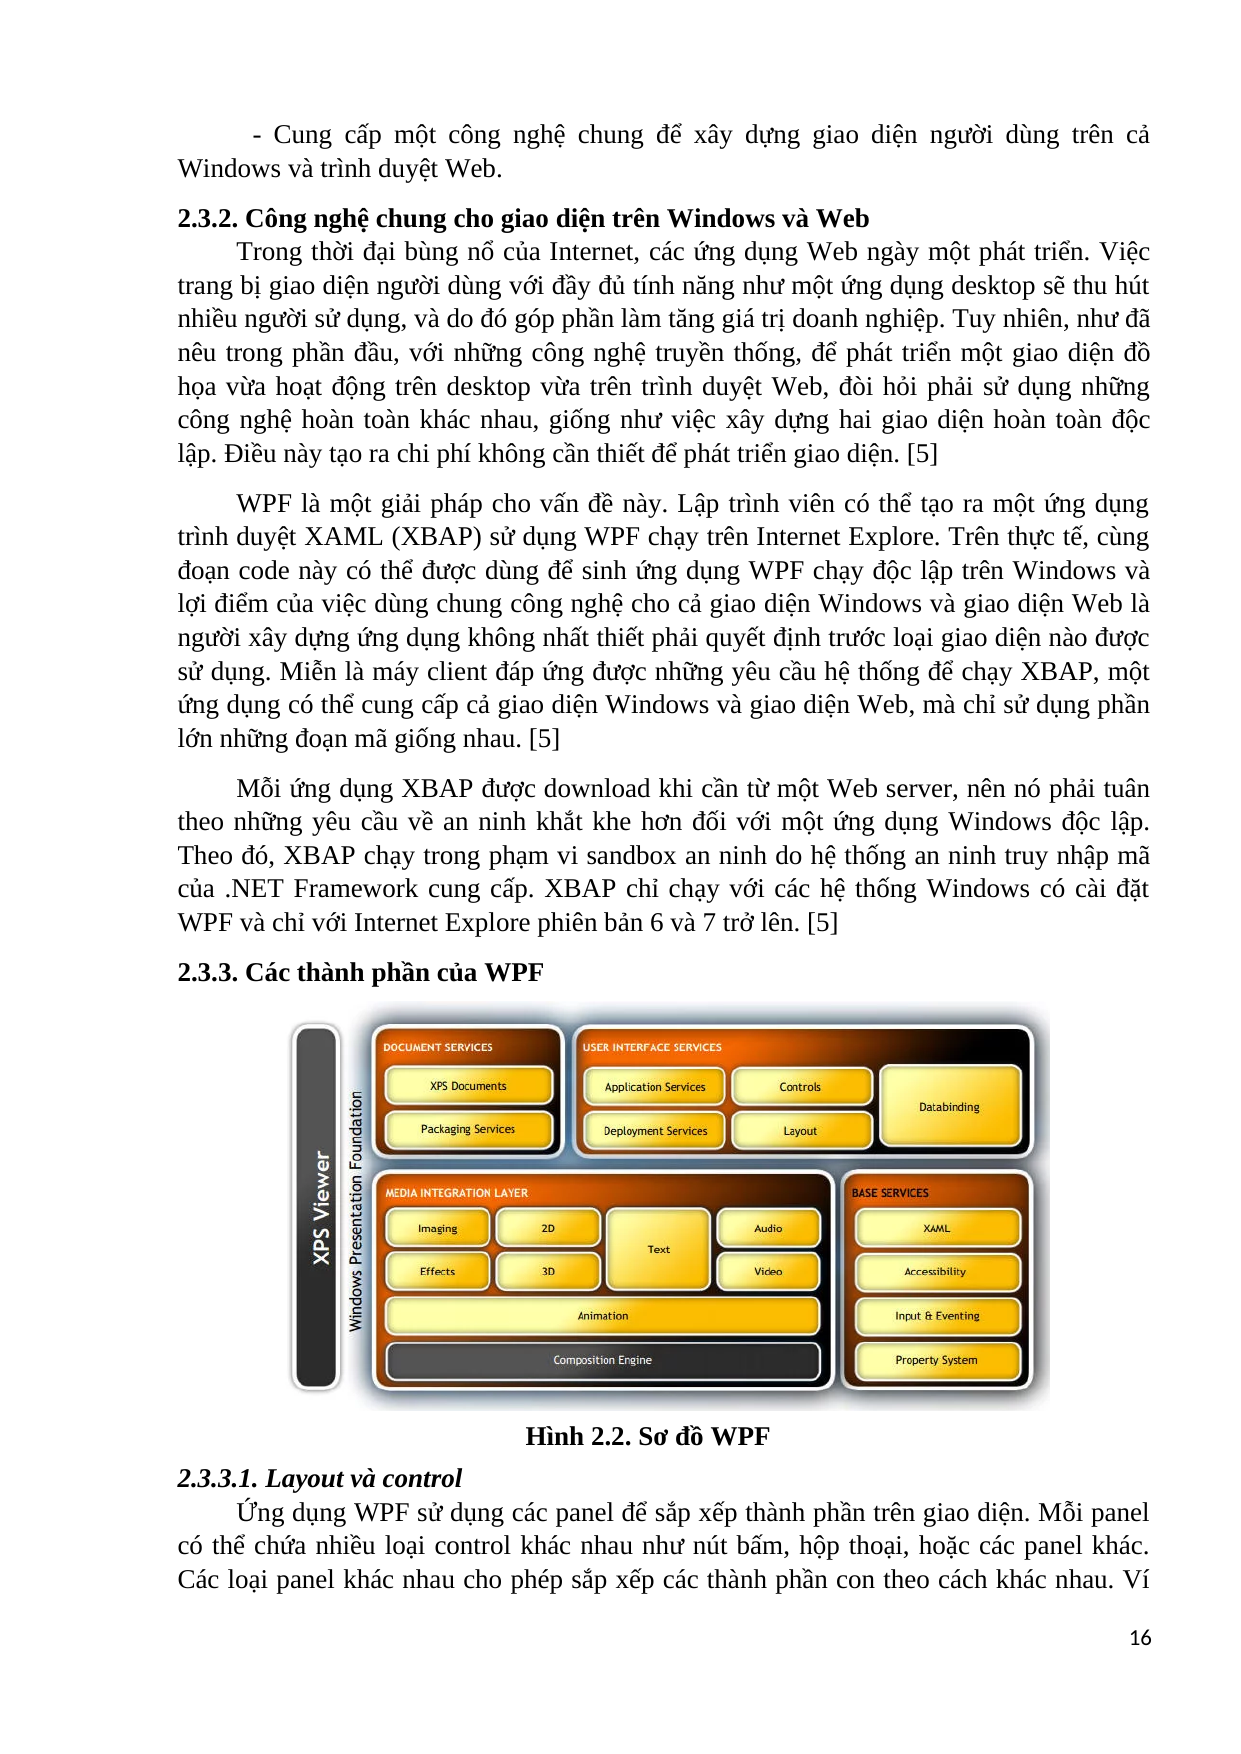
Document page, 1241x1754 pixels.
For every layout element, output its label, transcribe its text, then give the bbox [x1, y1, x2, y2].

text Mỗi ứng dụng XBAP được download khi cần từ một Web server, nên nó phải tuân theo những yêu cầu về an ninh khắt khe hơn đối với một ứng dụng Windows độc lập. Theo đó, XBAP chạy trong phạm vi sandbox an ninh do hệ thống an ninh truy nhập mã của .NET Framework cung cấp. XBAP chỉ chạy với các hệ thống Windows có cài đặt WPF và chỉ với Internet Explore phiên bản 6 và 7 trở lên. [5] [177, 772, 1152, 937]
text Trong thời đại bùng nổ của Internet, các ứng dụng Web ngày một phát triển. Việc trang bị giao diện người dùng với đầy đủ tính năng như một ứng dụng desktop sẽ thu hút nhiều người sử dụng, và do đó góp phần làm tăng giá trị doanh nghiệp. Tuy nhiên, như đã nêu trong phần đầu, với những công nghệ truyền thống, để phát triển một giao diện đồ họa vừa hoạt động trên desktop vừa trên trình duyệt Web, đòi hỏi phải sử dụng những công nghệ hoàn toàn khác nhau, giống như việc xây dựng hai giao diện hoàn toàn độc lập. Điều này tạo ra chi phí không cần thiết để phát triển giao diện. [5] [177, 235, 1152, 468]
text - Cung cấp một công nghệ chung để xây dựng giao diện người dùng trên cả Windows và trình duyệt Web. [177, 118, 1152, 183]
subtitle 2.3.3. Các thành phần của WPF [177, 956, 1152, 987]
subtitle 2.3.2. Công nghệ chung cho giao diện trên Windows và Web [177, 202, 1152, 233]
text WPF là một giải pháp cho vấn đề này. Lập trình viên có thể tạo ra một ứng dụng trình duyệt XAML (XBAP) sử dụng WPF chạy trên Internet Explore. Trên thực tế, cùng đoạn code này có thể được dùng để sinh ứng dụng WPF chạy độc lập trên Windows và lợi điểm của việc dùng chung công nghệ cho cả giao diện Windows và giao diện Web là người xây dựng ứng dụng không nhất thiết phải quyết định trước loại giao diện nào được sử dụng. Miễn là máy client đáp ứng được những yêu cầu hệ thống để chạy XBAP, một ứng dụng có thể cung cấp cả giao diện Windows và giao diện Web, mà chỉ sử dụng phần lớn những đoạn mã giống nhau. [5] [177, 487, 1152, 753]
picture [278, 1001, 1050, 1411]
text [177, 1496, 1152, 1594]
